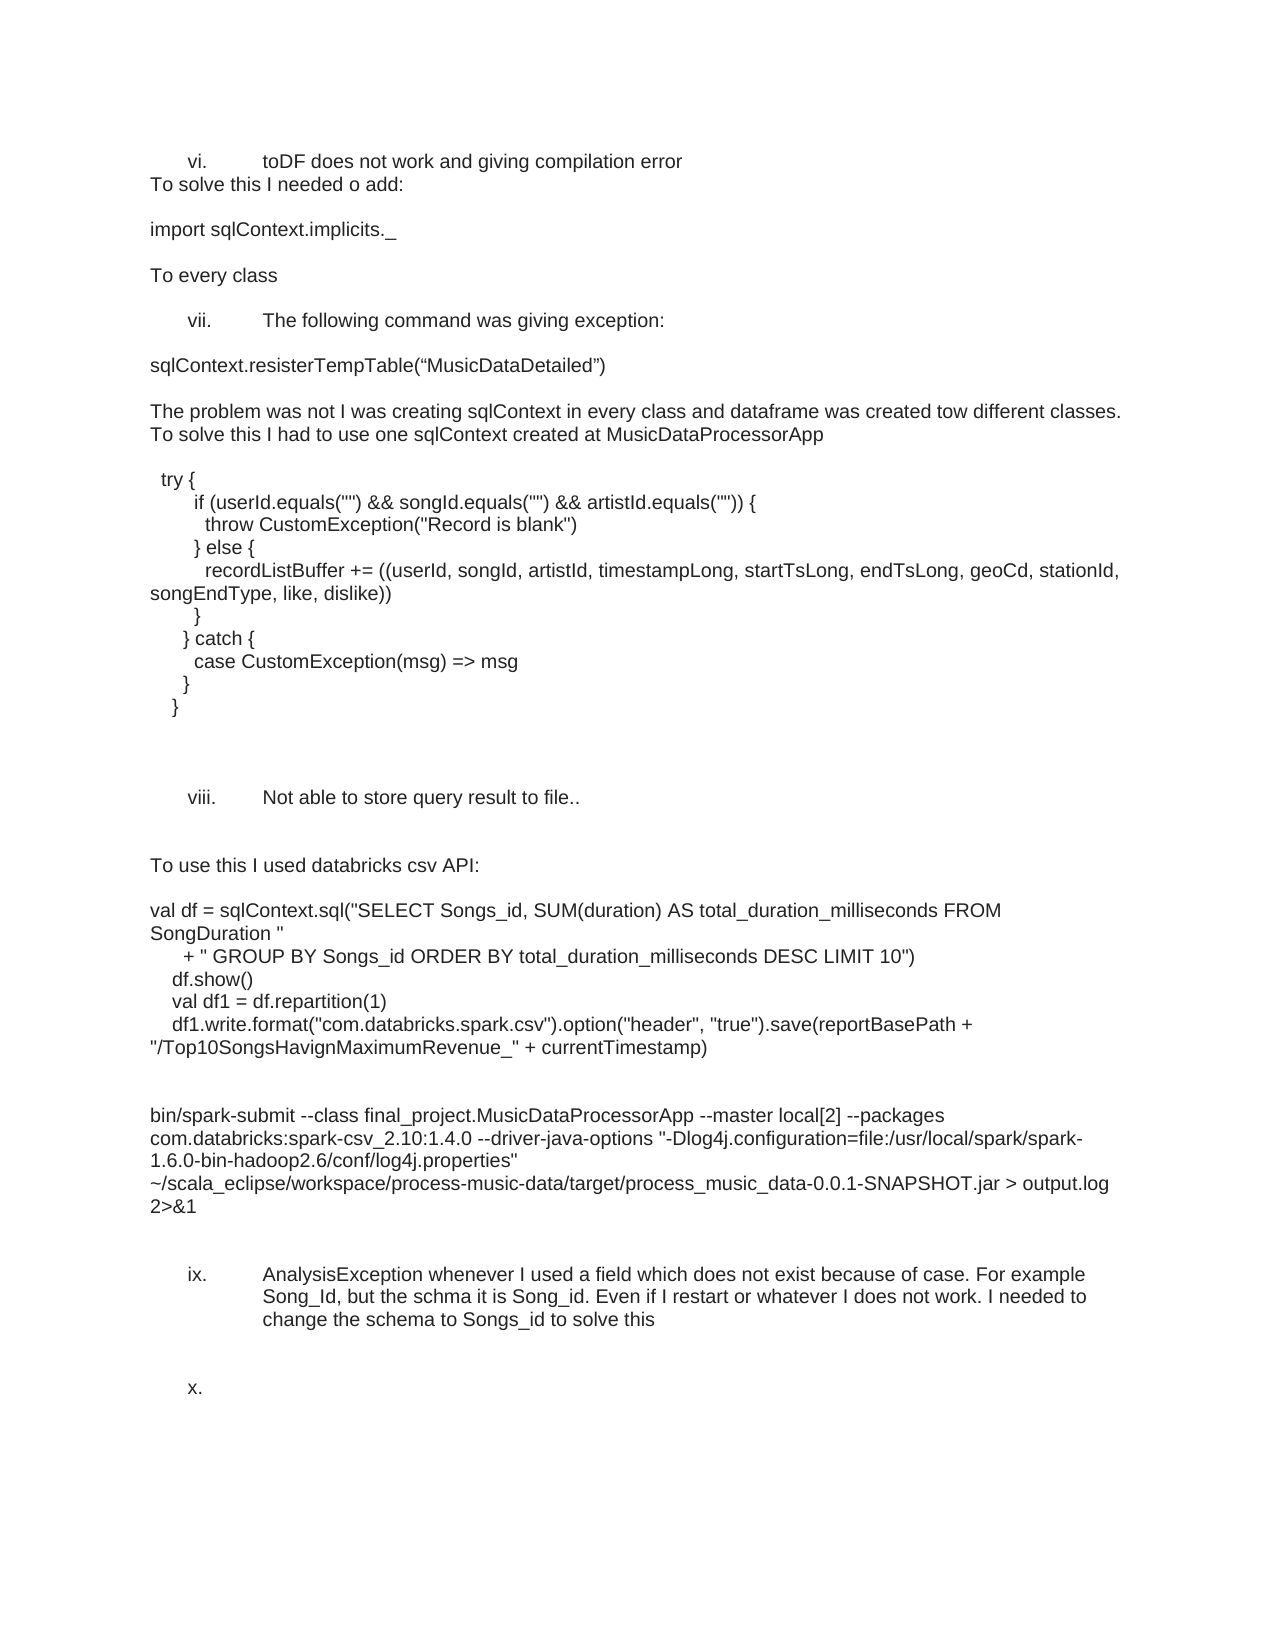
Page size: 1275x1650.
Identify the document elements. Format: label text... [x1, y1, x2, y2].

text } [150, 672, 1125, 695]
text throw CustomException("Record is blank") [150, 513, 1125, 536]
text The problem was not I was creating sqlContext in every class and dataframe was created tow different classes. To solve this I had to use one sqlContext created at MusicDataProcessorApp [150, 400, 1125, 445]
list Not able to store query result to file.. [187, 786, 1125, 808]
list toDF does not work and giving compilation error [187, 150, 1125, 173]
text val df = sqlContext.sql("SELECT Songs_id, SUM(duration) AS total_duration_milliseconds FROM SongDuration " [150, 899, 1125, 945]
text val df1 = df.repartition(1) [150, 990, 1125, 1013]
text + " GROUP BY Songs_id ORDER BY total_duration_milliseconds DESC LIMIT 10") [150, 945, 1125, 967]
text import sqlContext.implicits._ [150, 218, 1125, 241]
list The following command was giving exception: [187, 309, 1125, 332]
text try { [150, 468, 1125, 491]
text To use this I used databricks csv API: [150, 854, 1125, 877]
text } catch { [150, 627, 1125, 649]
text sqlContext.resisterTempTable(“MusicDataDetailed”) [150, 354, 1125, 377]
text } [150, 695, 1125, 718]
list AnalysisException whenever I used a field which does not exist because of case. For example Song_Id, but the schma it is Song_id. Even if I restart or whatever I does not work. I needed to change the schema to Songs_id to solve this [187, 1263, 1125, 1331]
text if (userId.equals("") && songId.equals("") && artistId.equals("")) { [150, 491, 1125, 513]
text To every class [150, 263, 1125, 286]
text case CustomException(msg) => msg [150, 649, 1125, 672]
text bin/spark-submit --class final_project.MusicDataProcessorApp --master local[2] --packages com.databricks:spark-csv_2.10:1.4.0 --driver-java-options "-Dlog4j.configuration=file:/usr/local/spark/spark-1.6.0-bin-hadoop2.6/conf/log4j.properties" ~/scala_eclipse/workspace/process-music-data/target/process_music_data-0.0.1-SNAPSHOT.jar > output.log 2>&1 [150, 1104, 1125, 1217]
text } [150, 604, 1125, 627]
text df.show() [150, 967, 1125, 990]
text df1.write.format("com.databricks.spark.csv").option("header", "true").save(reportBasePath + "/Top10SongsHavignMaximumRevenue_" + currentTimestamp) [150, 1013, 1125, 1058]
text To solve this I needed o add: [150, 173, 1125, 195]
text } else { [150, 536, 1125, 559]
text recordListBuffer += ((userId, songId, artistId, timestampLong, startTsLong, endTsLong, geoCd, stationId, songEndType, like, dislike)) [150, 559, 1125, 604]
